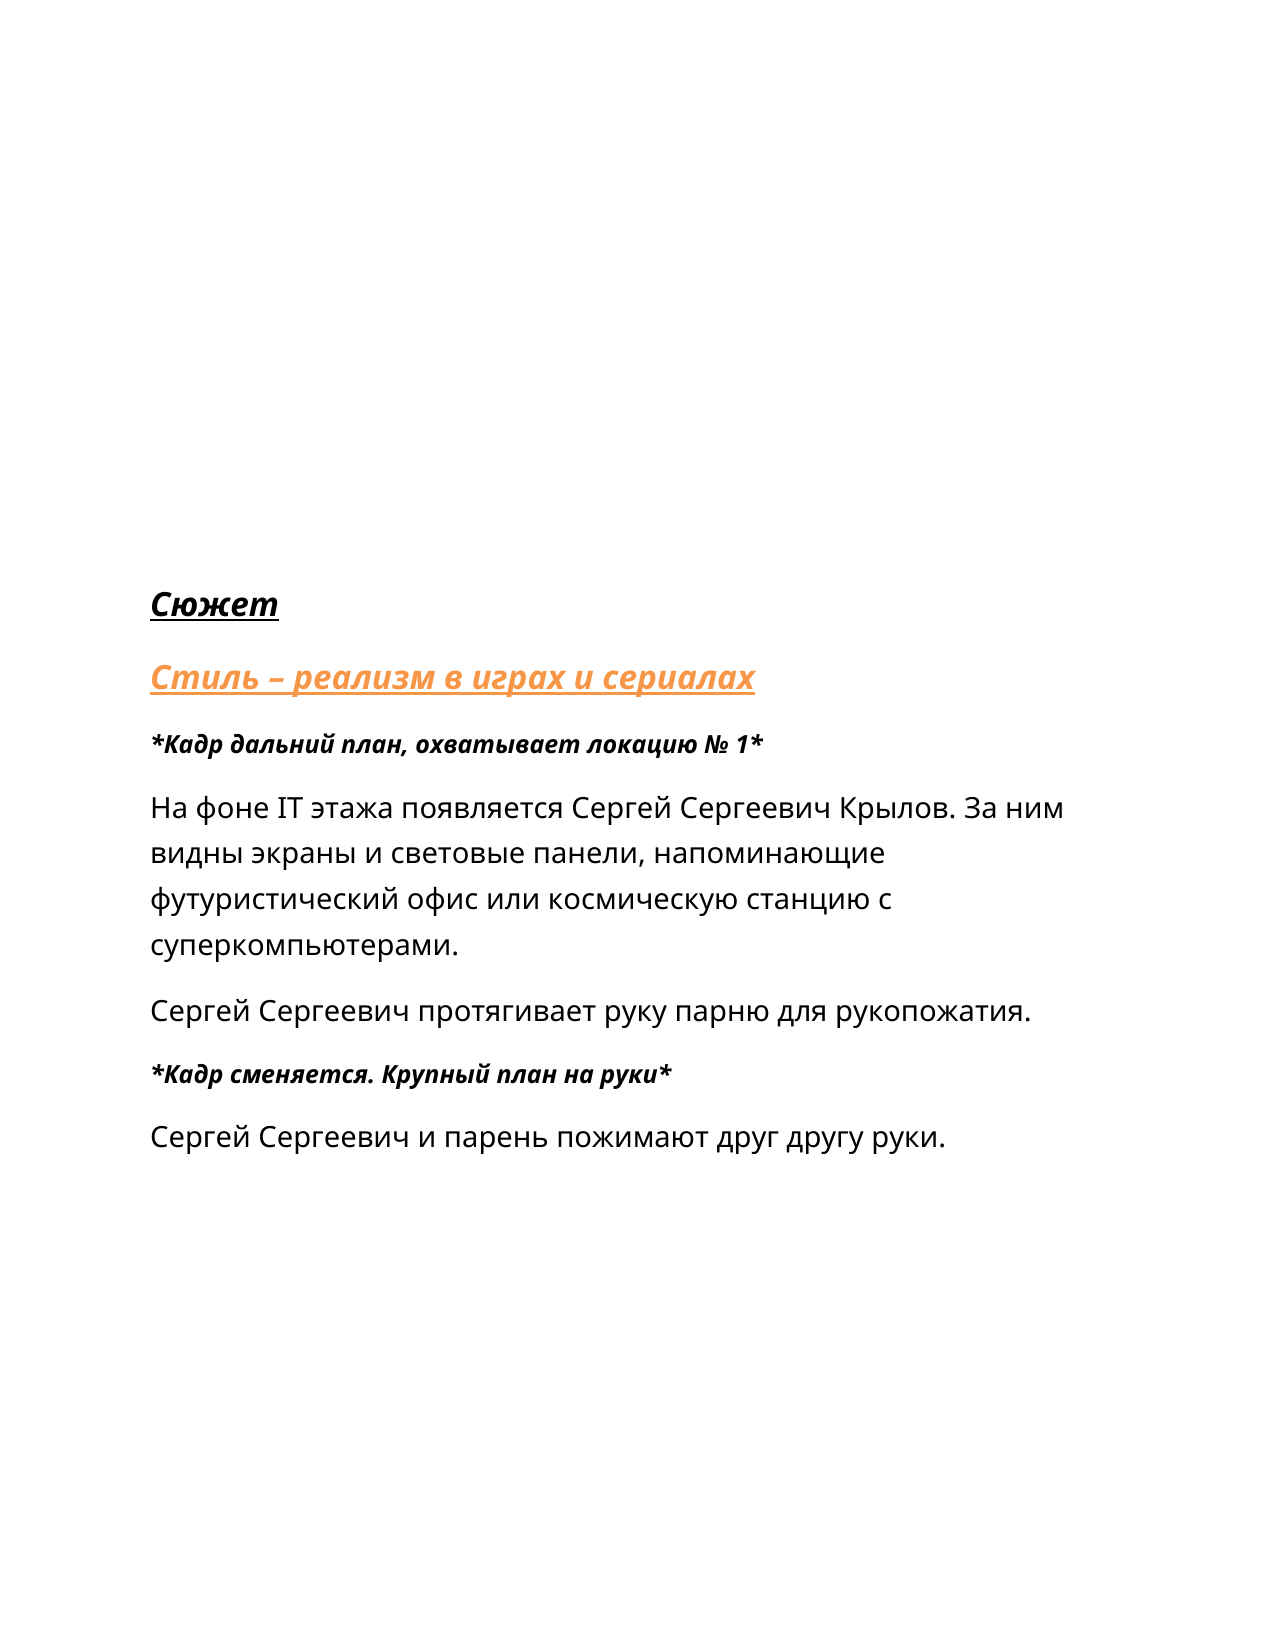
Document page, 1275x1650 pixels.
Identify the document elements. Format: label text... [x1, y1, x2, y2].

text Стиль – реализм в играх и сериалах [150, 654, 1125, 699]
text *Кадр сменяется. Крупный план на руки* [150, 1057, 1125, 1091]
text Сергей Сергеевич протягивает руку парню для рукопожатия. [150, 990, 1125, 1030]
text Сюжет [150, 581, 1125, 626]
text *Кадр дальний план, охватывает локацию № 1* [150, 727, 1125, 761]
text Сергей Сергеевич и парень пожимают друг другу руки. [150, 1117, 1125, 1156]
text На фоне IT этажа появляется Сергей Сергеевич Крылов. За ним видны экраны и световые панели, напоминающие футуристический офис или космическую станцию с суперкомпьютерами. [150, 787, 1125, 963]
